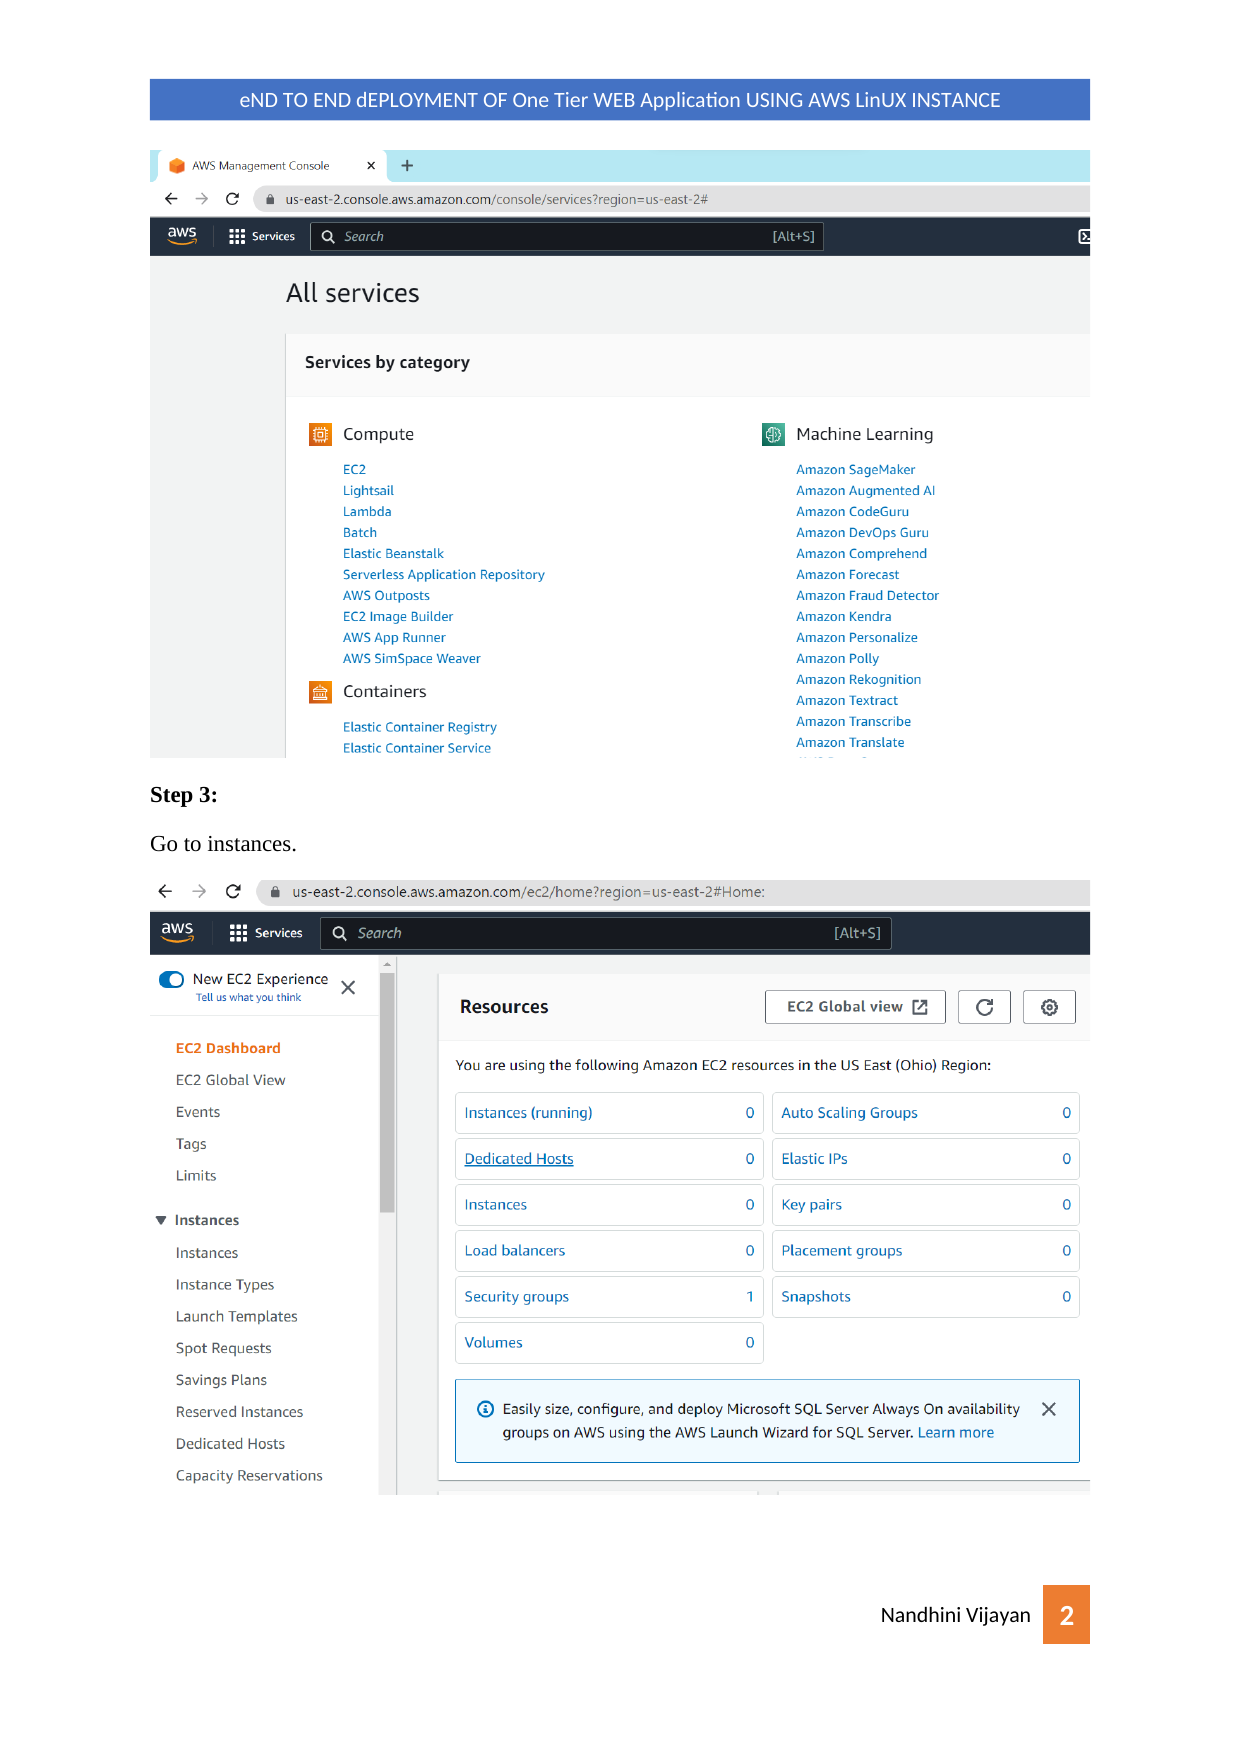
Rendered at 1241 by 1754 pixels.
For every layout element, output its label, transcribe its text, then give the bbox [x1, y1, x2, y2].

text Step 3: [150, 781, 1090, 807]
picture [150, 150, 1091, 758]
picture [150, 880, 1091, 1495]
text Go to instances. [150, 830, 1090, 857]
